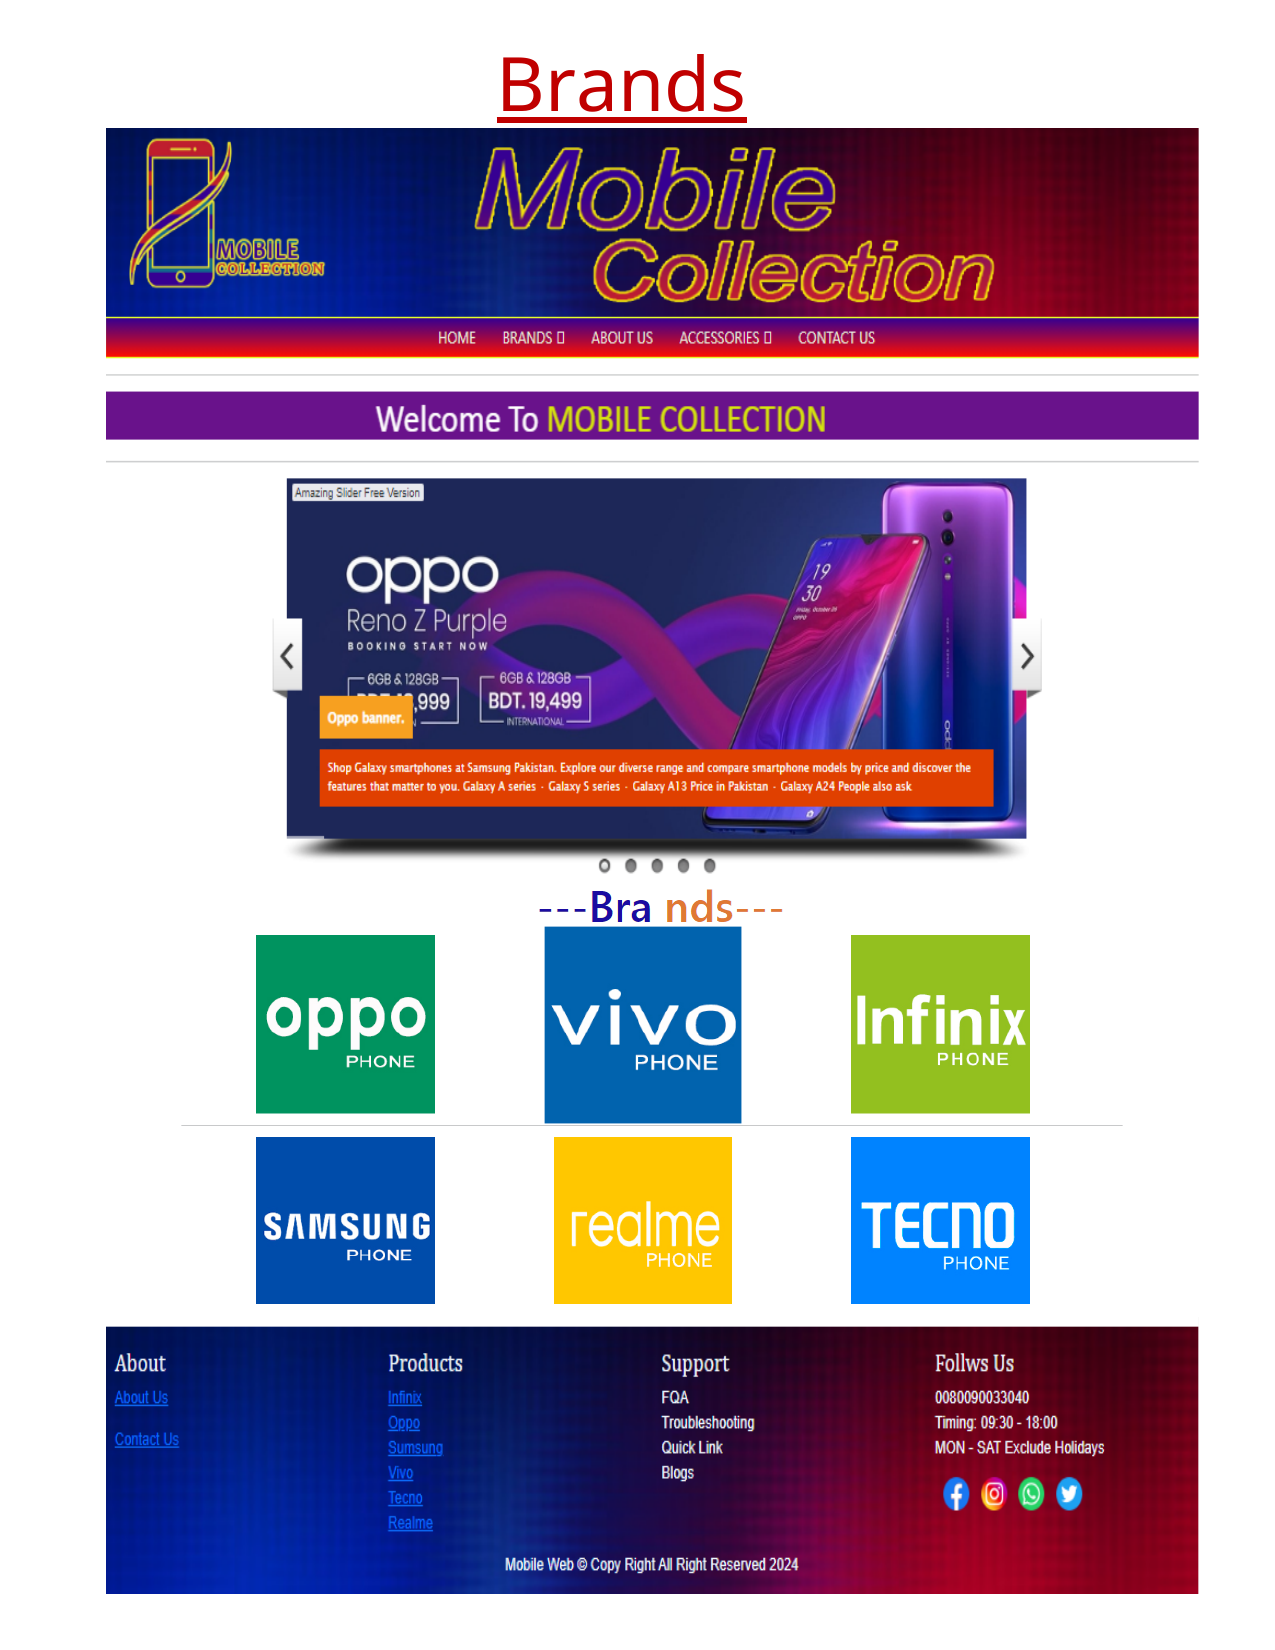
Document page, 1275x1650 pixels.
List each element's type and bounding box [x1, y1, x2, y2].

picture [106, 1317, 1199, 1594]
picture [106, 128, 1199, 1304]
